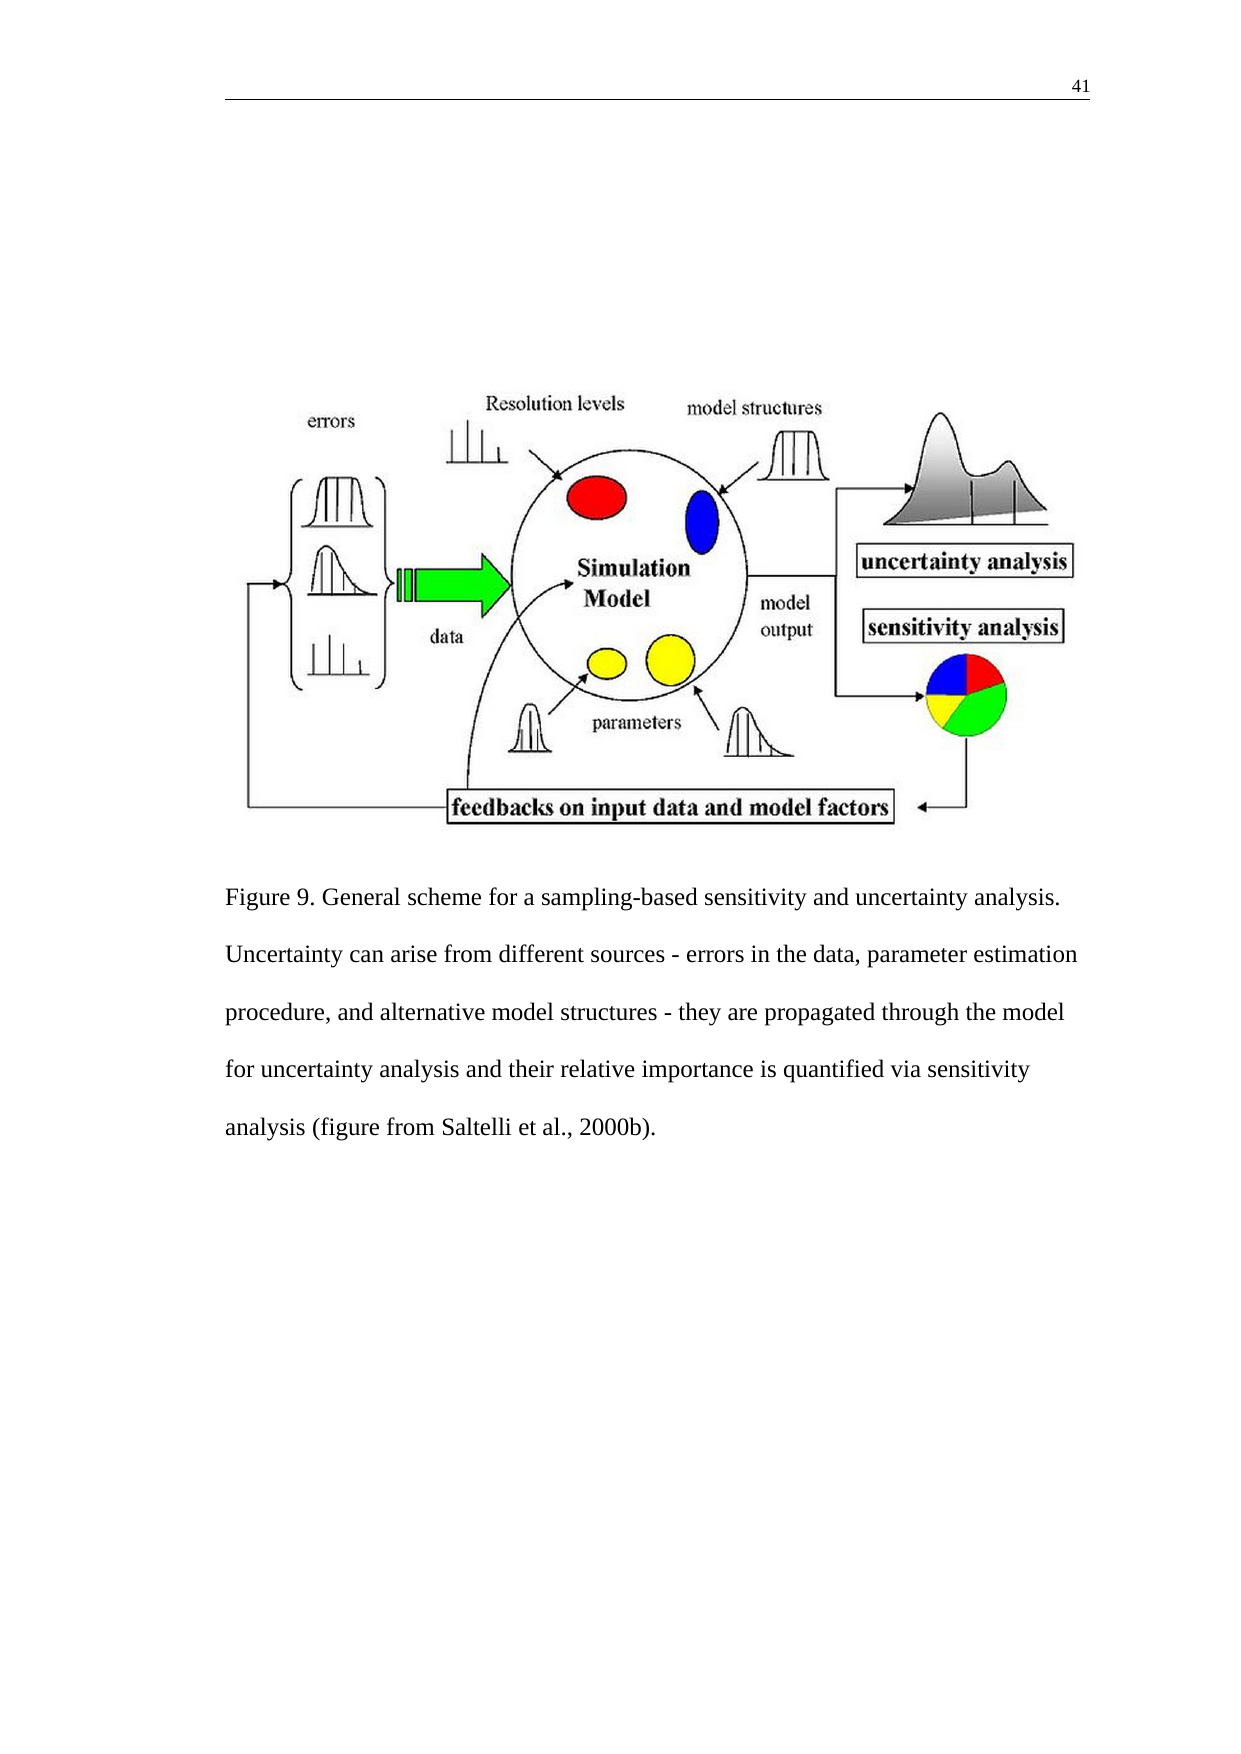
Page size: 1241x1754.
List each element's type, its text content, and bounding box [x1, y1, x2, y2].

picture [225, 322, 1091, 854]
text Figure 9. General scheme for a sampling-based sensitivity and uncertainty analysis. Uncertainty can arise from different sources - errors in the data, parameter estimation procedure, and alternative model structures - they are propagated through the model for uncertainty analysis and their relative importance is quantified via sensitivity analysis (figure from Saltelli et al., 2000b). [225, 882, 1090, 1141]
